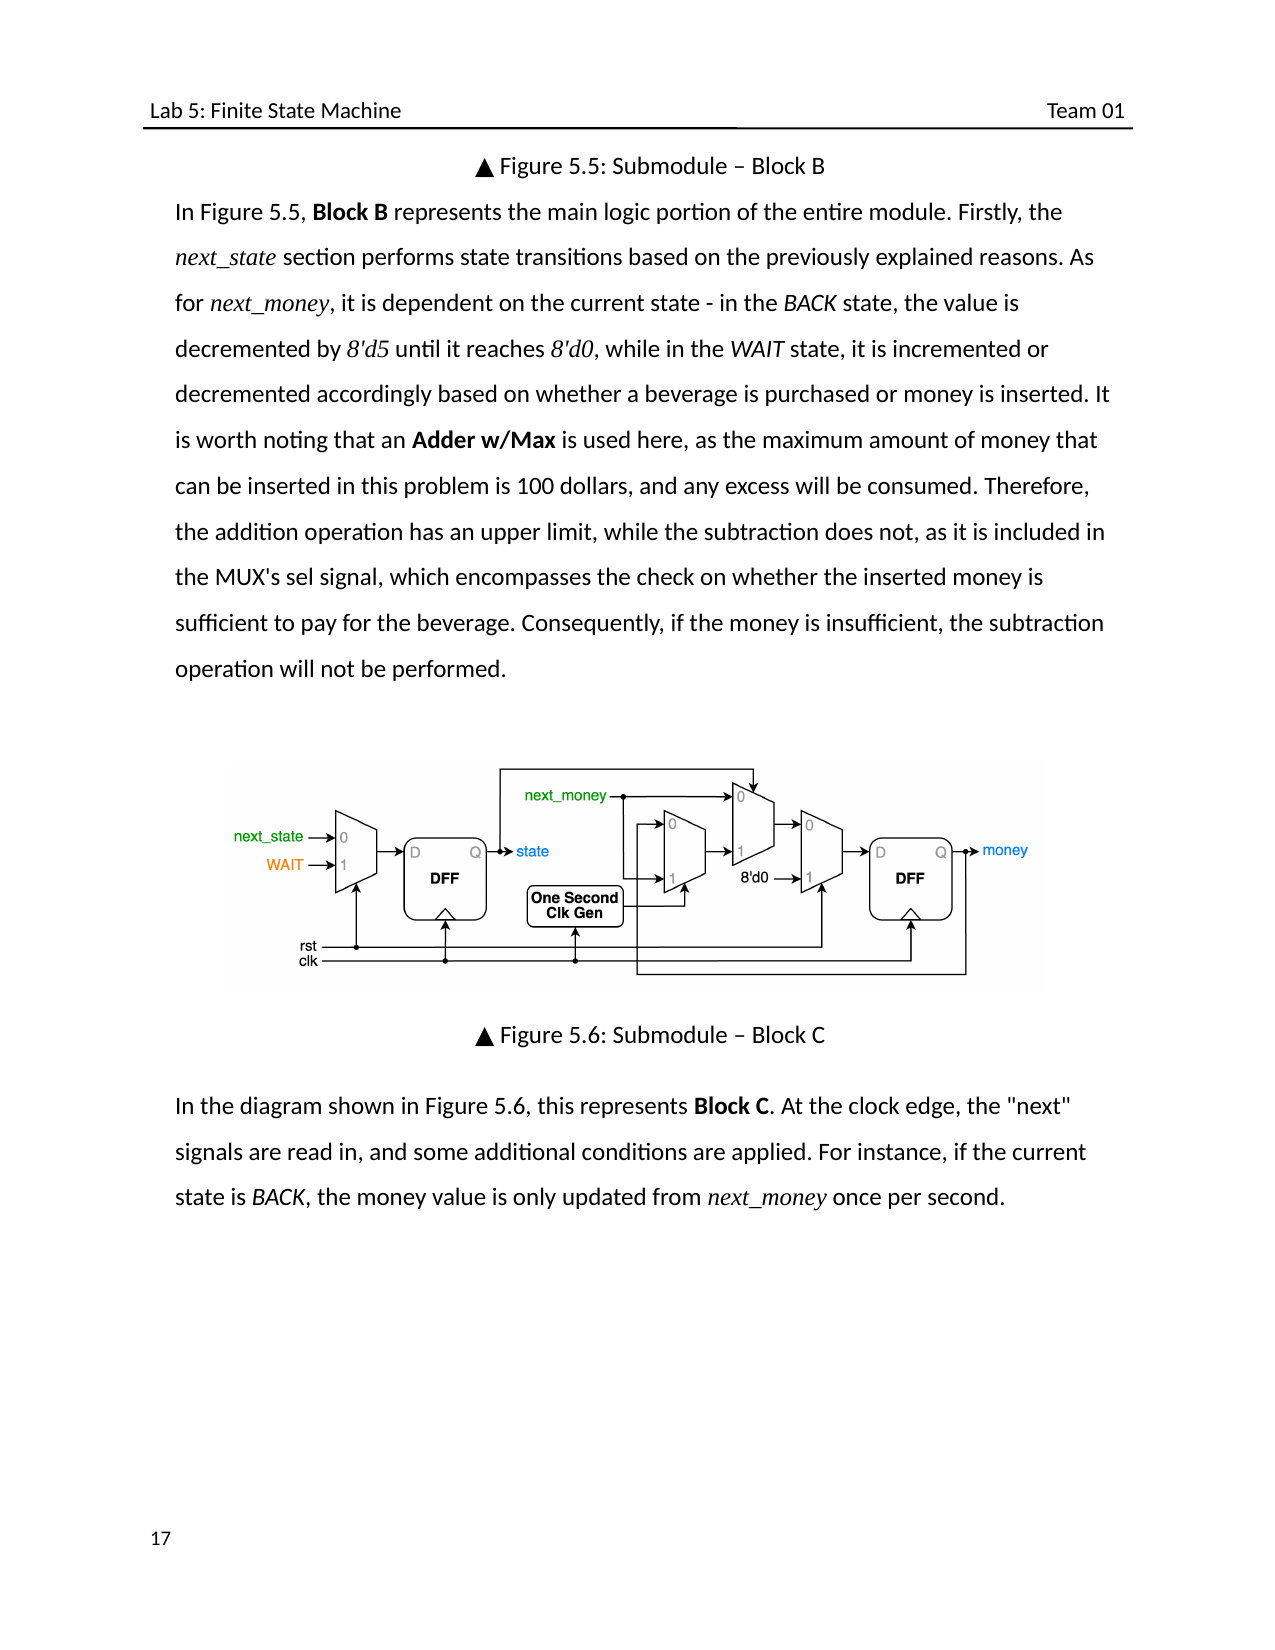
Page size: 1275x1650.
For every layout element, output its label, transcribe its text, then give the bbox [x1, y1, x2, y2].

text In the diagram shown in Figure 5.6, this represents Block C. At the clock edge, the "next" signals are read in, and some additional conditions are applied. For instance, if the current state is BACK, the money value is only updated from next_money once per second. [175, 1090, 1125, 1212]
picture [231, 761, 1044, 992]
text In Figure 5.5, Block B represents the main logic portion of the entire module. Firstly, the next_state section performs state transitions based on the previously explained reasons. As for next_money, it is dependent on the current state - in the BACK state, the value is decremented by 8'd5 until it reaches 8'd0, while in the WAIT state, it is incremented or decremented accordingly based on whether a beverage is purchased or money is inserted. It is worth noting that an Adder w/Max is used here, as the maximum amount of money that can be inserted in this problem is 100 dollars, and any excess will be consumed. Therefore, the addition operation has an upper limit, while the subtraction does not, as it is included in the MUX's sel signal, which encompasses the check on whether the inserted money is sufficient to pay for the beverage. Consequently, if the money is insufficient, the subtraction operation will not be performed. [175, 196, 1125, 683]
text ▲ Figure 5.5: Submodule – Block B [175, 150, 1125, 181]
